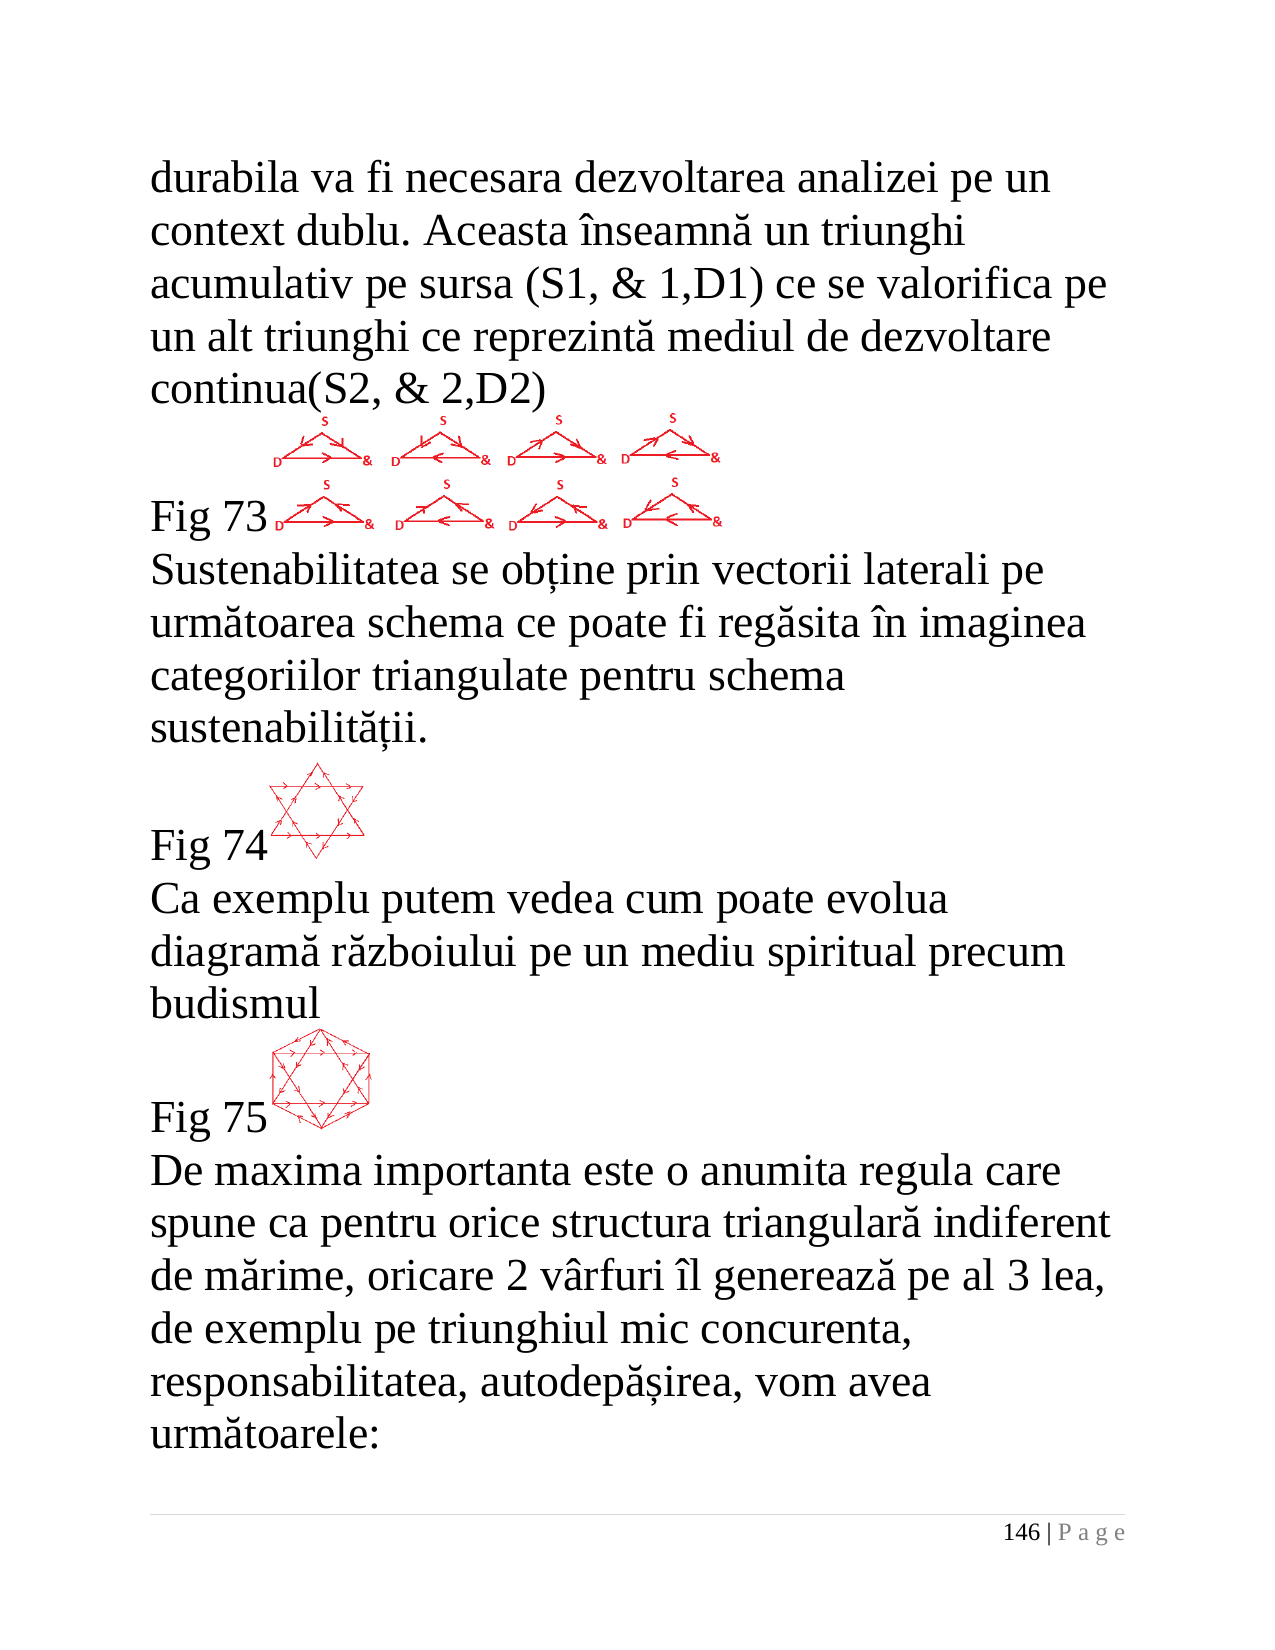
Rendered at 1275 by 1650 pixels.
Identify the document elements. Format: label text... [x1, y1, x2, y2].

picture [268, 752, 366, 861]
text Ca exemplu putem vedea cum poate evolua diagramă războiului pe un mediu spiritual precum budismul [150, 871, 1125, 1029]
picture [268, 413, 725, 532]
picture [268, 1028, 372, 1133]
text Fig 74 [150, 752, 1125, 871]
text Fig 75 [150, 1029, 1125, 1142]
text De maxima importanta este o anumita regula care spune ca pentru orice structura triangulară indiferent de mărime, oricare 2 vârfuri îl generează pe al 3 lea, de exemplu pe triunghiul mic concurenta, responsabilitatea, autodepășirea, vom avea următoarele: [150, 1142, 1125, 1459]
text Sustenabilitatea se obține prin vectorii laterali pe următoarea schema ce poate fi regăsita în imaginea categoriilor triangulate pentru schema sustenabilității. [150, 542, 1125, 752]
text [150, 150, 1125, 413]
